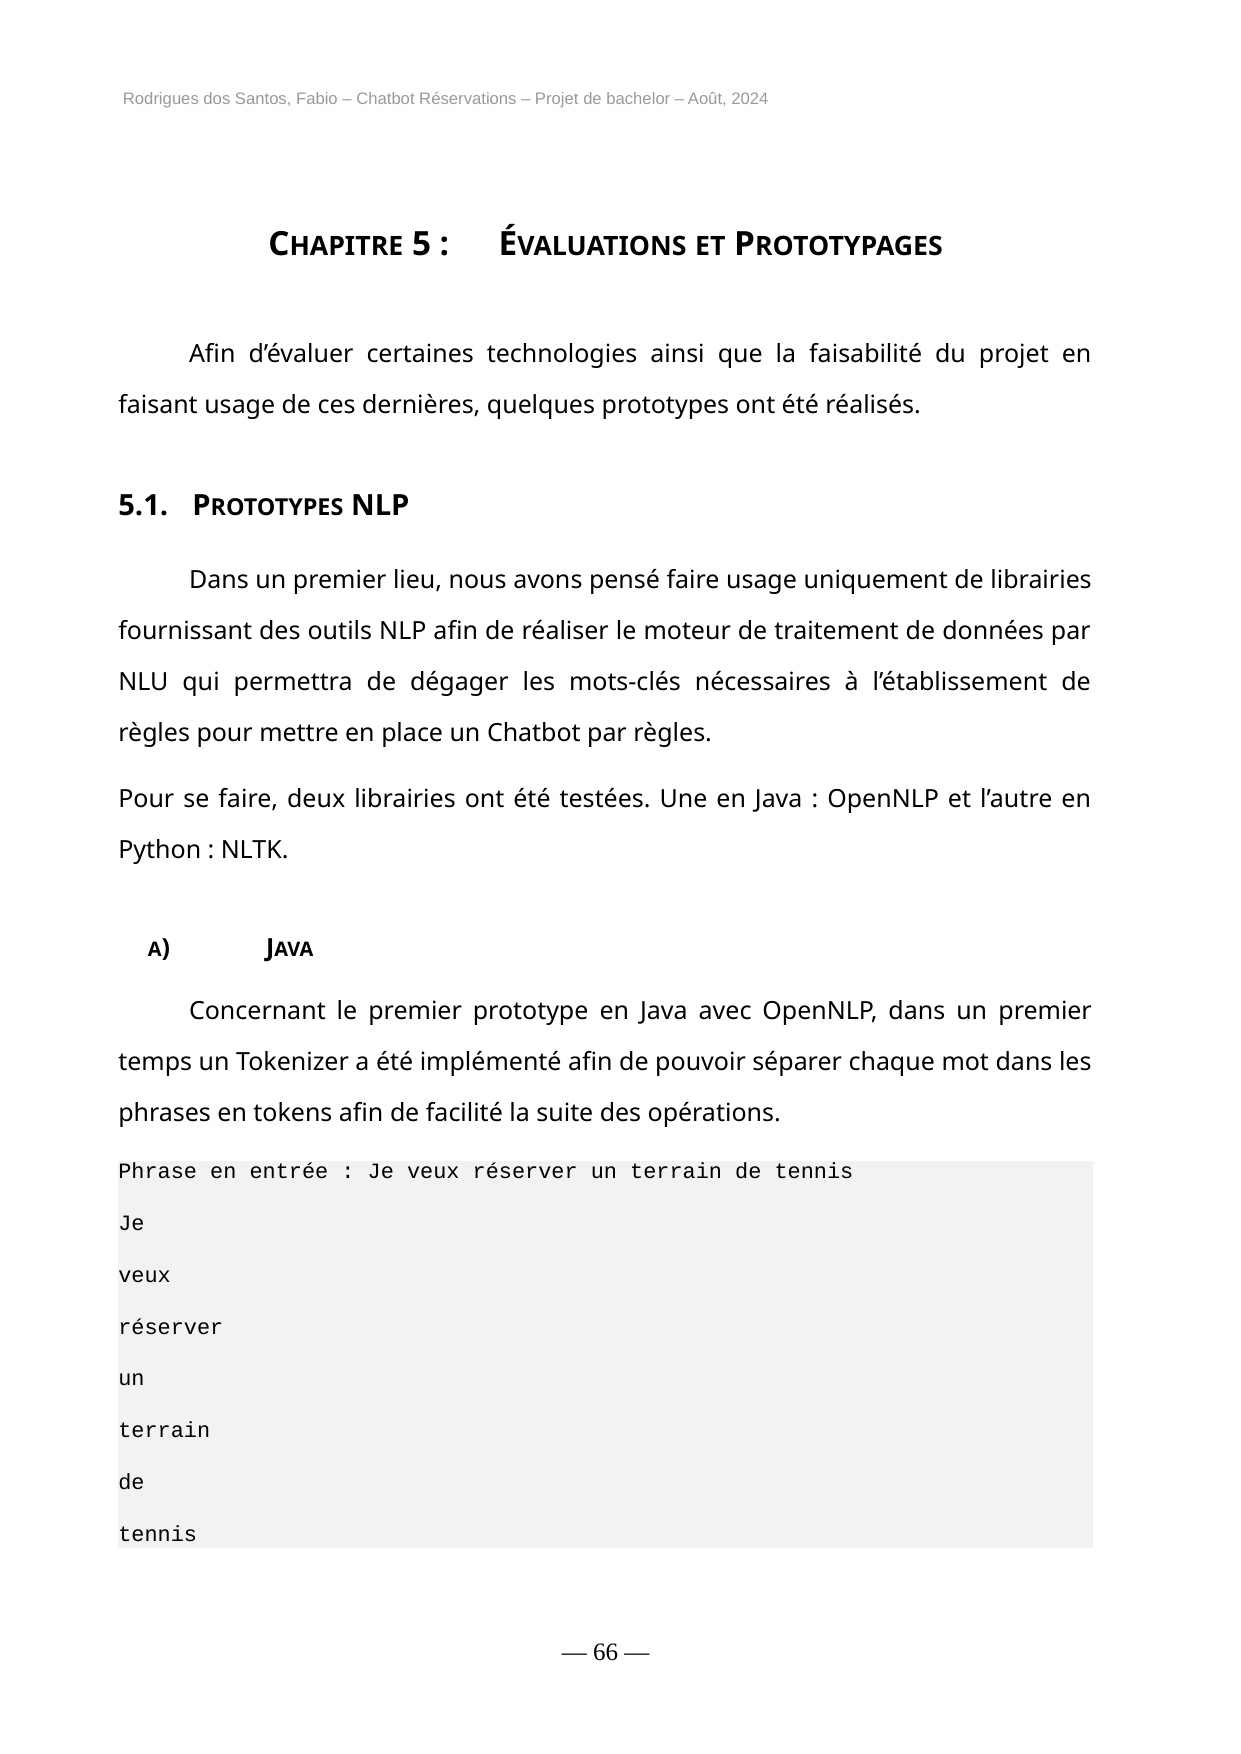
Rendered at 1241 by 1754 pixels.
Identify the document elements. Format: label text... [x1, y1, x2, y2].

text réserver [118, 1316, 1093, 1341]
text Concernant le premier prototype en Java avec OpenNLP, dans un premier temps un Tokenizer a été implémenté afin de pouvoir séparer chaque mot dans les phrases en tokens afin de facilité la suite des opérations. [118, 993, 1093, 1129]
text tennis [118, 1523, 1093, 1548]
text Je [118, 1212, 1093, 1237]
subtitle Évaluations et Prototypages [118, 220, 1093, 265]
subtitle Java [148, 930, 1093, 964]
subtitle Prototypes NLP [118, 485, 1093, 524]
text terrain [118, 1419, 1093, 1444]
text Dans un premier lieu, nous avons pensé faire usage uniquement de librairies fournissant des outils NLP afin de réaliser le moteur de traitement de données par NLU qui permettra de dégager les mots-clés nécessaires à l’établissement de règles pour mettre en place un Chatbot par règles. [118, 562, 1093, 749]
text Pour se faire, deux librairies ont été testées. Une en Java : OpenNLP et l’autre en Python : NLTK. [118, 781, 1093, 866]
text de [118, 1471, 1093, 1496]
text Phrase en entrée : Je veux réserver un terrain de tennis [118, 1161, 1093, 1185]
text un [118, 1368, 1093, 1392]
text veux [118, 1264, 1093, 1289]
text Afin d’évaluer certaines technologies ainsi que la faisabilité du projet en faisant usage de ces dernières, quelques prototypes ont été réalisés. [118, 335, 1093, 420]
